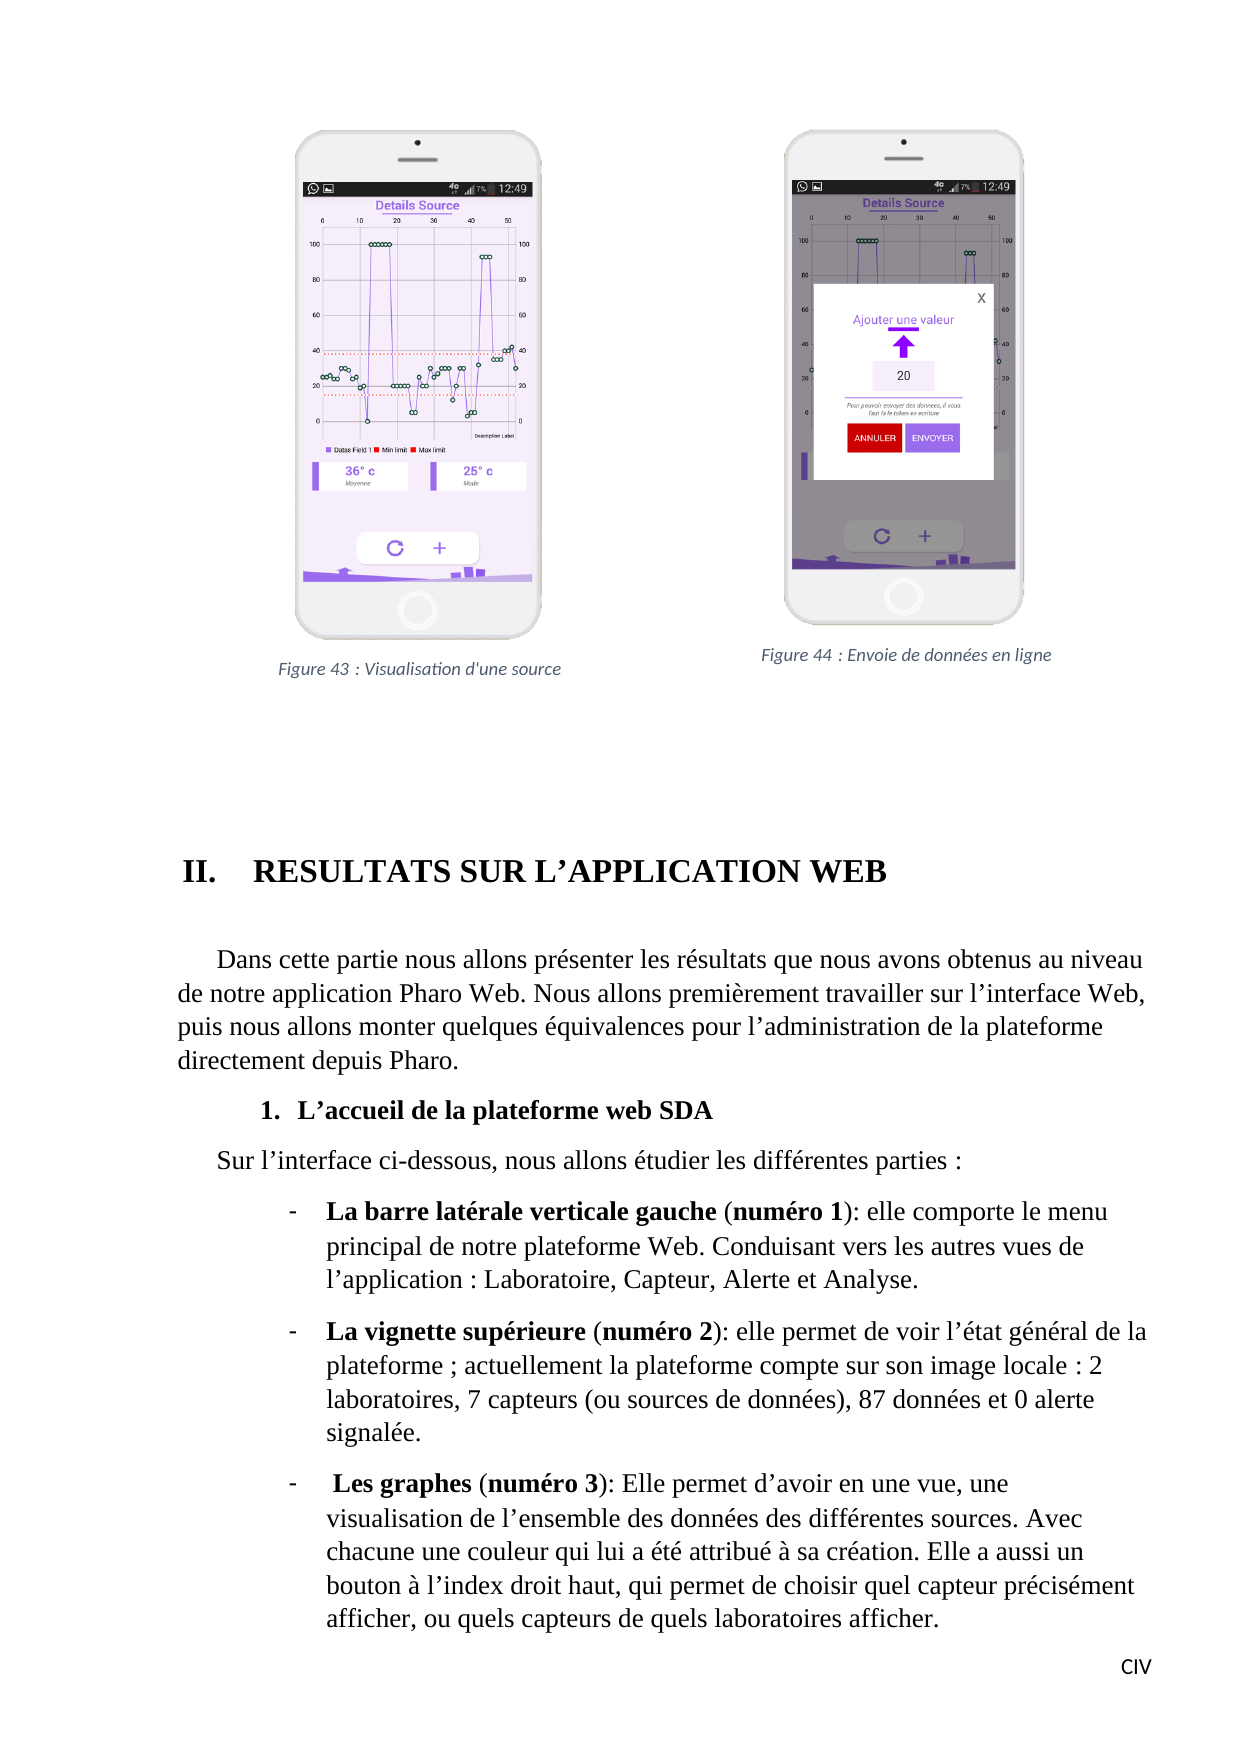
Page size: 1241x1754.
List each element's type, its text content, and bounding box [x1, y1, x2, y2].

list RESULTATS SUR L’APPLICATION WEB [216, 852, 1152, 890]
picture [276, 118, 565, 658]
text Dans cette partie nous allons présenter les résultats que nous avons obtenus au niveau de notre application Pharo Web. Nous allons premièrement travailler sur l’interface Web, puis nous allons monter quelques équivalences pour l’administration de la plateforme directement depuis Pharo. [177, 943, 1152, 1075]
picture [766, 118, 1048, 643]
list La barre latérale verticale gauche (numéro 1): elle comporte le menu principal de notre plateforme Web. Conduisant vers les autres vues de l’application : Laboratoire, Capteur, Alerte et Analyse. [288, 1194, 1152, 1295]
list La vignette supérieure (numéro 2): elle permet de voir l’état général de la plateforme ; actuellement la plateforme compte sur son image locale : 2 laboratoires, 7 capteurs (ou sources de données), 87 données et 0 alerte signalée. [288, 1314, 1152, 1447]
table_header Figure 44 : Envoie de données en ligne [664, 118, 1151, 701]
text Sur l’interface ci-dessous, nous allons étudier les différentes parties : [177, 1144, 1152, 1176]
table_header Figure 43 : Visualisation d'une source [177, 118, 664, 701]
list Les graphes (numéro 3): Elle permet d’avoir en une vue, une visualisation de l’ensemble des données des différentes sources. Avec chacune une couleur qui lui a été attribué à sa création. Elle a aussi un bouton à l’index droit haut, qui permet de choisir quel capteur précisément afficher, ou quels capteurs de quels laboratoires afficher. [288, 1466, 1152, 1634]
list L’accueil de la plateforme web SDA [260, 1094, 1152, 1125]
